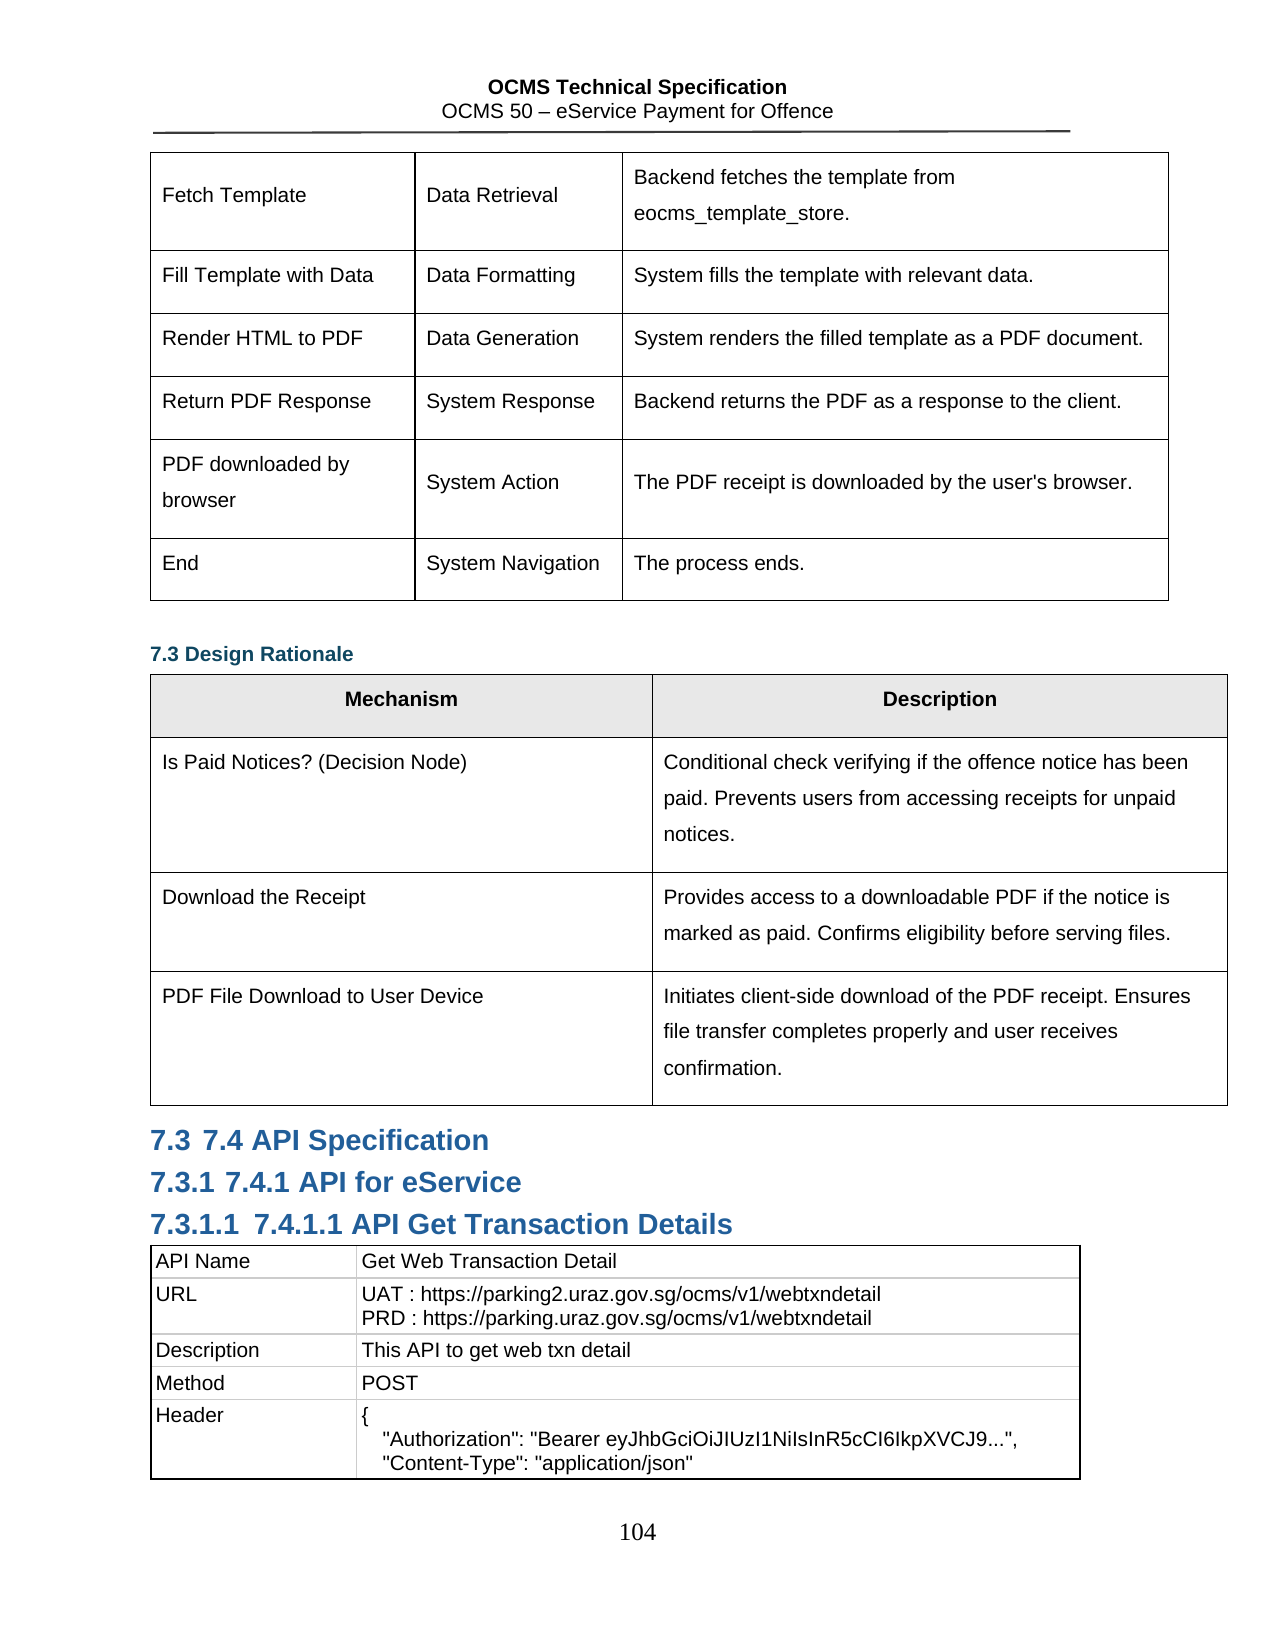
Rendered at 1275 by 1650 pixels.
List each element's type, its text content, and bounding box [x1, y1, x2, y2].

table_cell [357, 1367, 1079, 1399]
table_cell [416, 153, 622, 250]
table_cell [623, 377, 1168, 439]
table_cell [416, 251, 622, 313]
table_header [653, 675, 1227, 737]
subtitle API Get Transaction Details [150, 1207, 1125, 1240]
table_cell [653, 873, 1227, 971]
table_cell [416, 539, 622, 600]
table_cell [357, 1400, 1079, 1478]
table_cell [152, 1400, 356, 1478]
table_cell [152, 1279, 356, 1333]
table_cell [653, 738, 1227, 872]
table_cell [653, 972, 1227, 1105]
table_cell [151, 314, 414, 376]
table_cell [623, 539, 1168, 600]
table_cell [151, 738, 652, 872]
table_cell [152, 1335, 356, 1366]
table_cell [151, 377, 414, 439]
subtitle API Specification [150, 1123, 1125, 1157]
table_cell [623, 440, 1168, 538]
subtitle API for eService [150, 1165, 1125, 1198]
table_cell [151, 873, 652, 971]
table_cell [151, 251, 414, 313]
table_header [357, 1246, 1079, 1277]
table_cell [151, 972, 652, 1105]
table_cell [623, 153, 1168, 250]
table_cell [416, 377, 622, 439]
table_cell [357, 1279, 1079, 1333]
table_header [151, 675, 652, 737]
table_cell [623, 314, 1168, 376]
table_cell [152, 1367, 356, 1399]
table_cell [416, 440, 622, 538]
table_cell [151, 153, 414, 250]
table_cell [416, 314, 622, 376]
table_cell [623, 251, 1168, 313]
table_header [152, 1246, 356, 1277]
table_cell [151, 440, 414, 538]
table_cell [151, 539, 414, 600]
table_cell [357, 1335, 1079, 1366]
